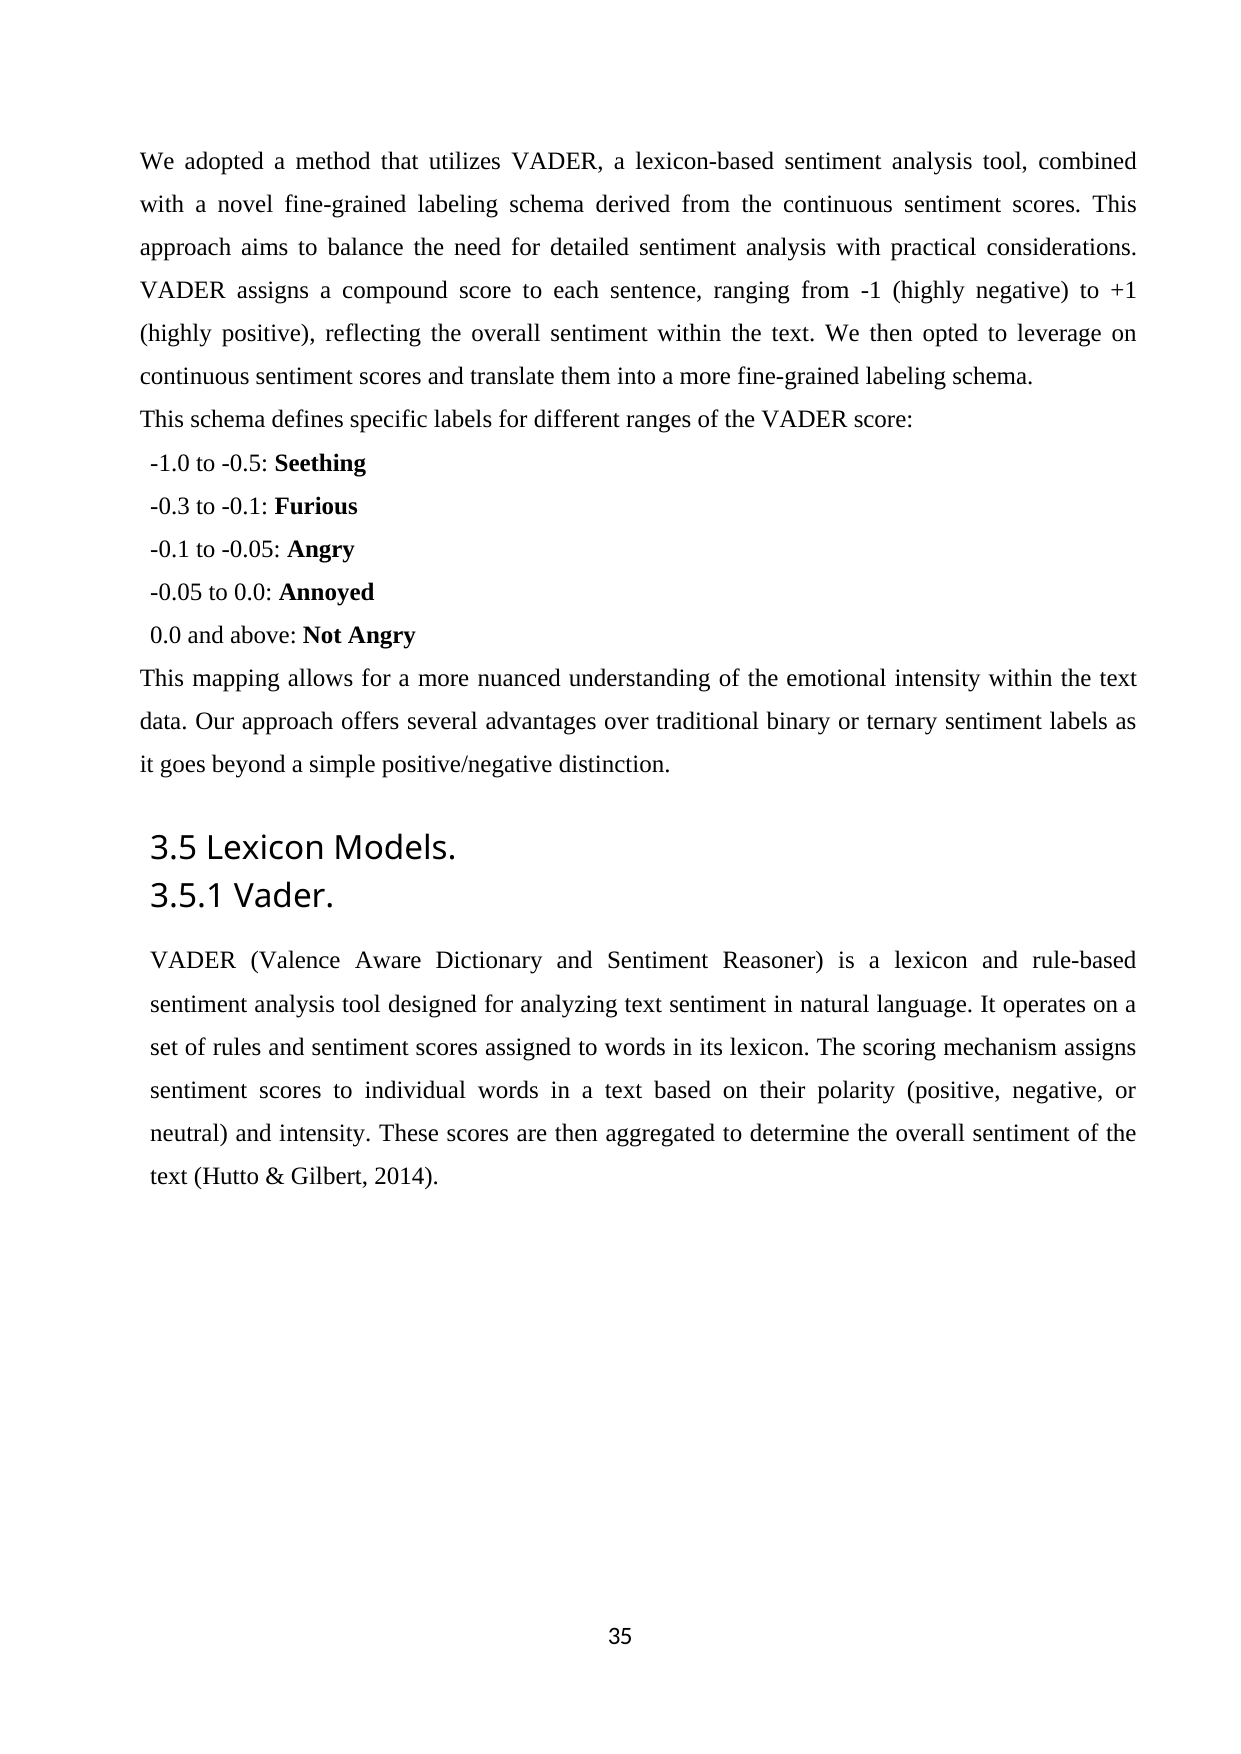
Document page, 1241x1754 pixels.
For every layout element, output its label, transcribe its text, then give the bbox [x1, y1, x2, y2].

text We adopted a method that utilizes VADER, a lexicon-based sentiment analysis tool, combined with a novel fine-grained labeling schema derived from the continuous sentiment scores. This approach aims to balance the need for detailed sentiment analysis with practical considerations. VADER assigns a compound score to each sentence, ranging from -1 (highly negative) to +1 (highly positive), reflecting the overall sentiment within the text. We then opted to leverage on continuous sentiment scores and translate them into a more fine-grained labeling schema. [139, 146, 1138, 390]
subtitle 3.5 Lexicon Models. [150, 824, 1138, 869]
text This mapping allows for a more nuanced understanding of the emotional intensity within the text data. Our approach offers several advantages over traditional binary or ternary sentiment labels as it goes beyond a simple positive/negative distinction. [139, 663, 1138, 778]
text -0.1 to -0.05: Angry [150, 534, 1138, 563]
text 0.0 and above: Not Angry [150, 620, 1138, 649]
text -0.05 to 0.0: Annoyed [150, 577, 1138, 606]
subtitle 3.5.1 Vader. [150, 871, 1138, 917]
text -1.0 to -0.5: Seething [150, 448, 1138, 476]
text This schema defines specific labels for different ranges of the VADER score: [139, 404, 1138, 433]
text VADER (Valence Aware Dictionary and Sentiment Reasoner) is a lexicon and rule-based sentiment analysis tool designed for analyzing text sentiment in natural language. It operates on a set of rules and sentiment scores assigned to words in its lexicon. The scoring mechanism assigns sentiment scores to individual words in a text based on their polarity (positive, negative, or neutral) and intensity. These scores are then aggregated to determine the overall sentiment of the text (Hutto & Gilbert, 2014). [150, 946, 1138, 1190]
text -0.3 to -0.1: Furious [150, 491, 1138, 519]
